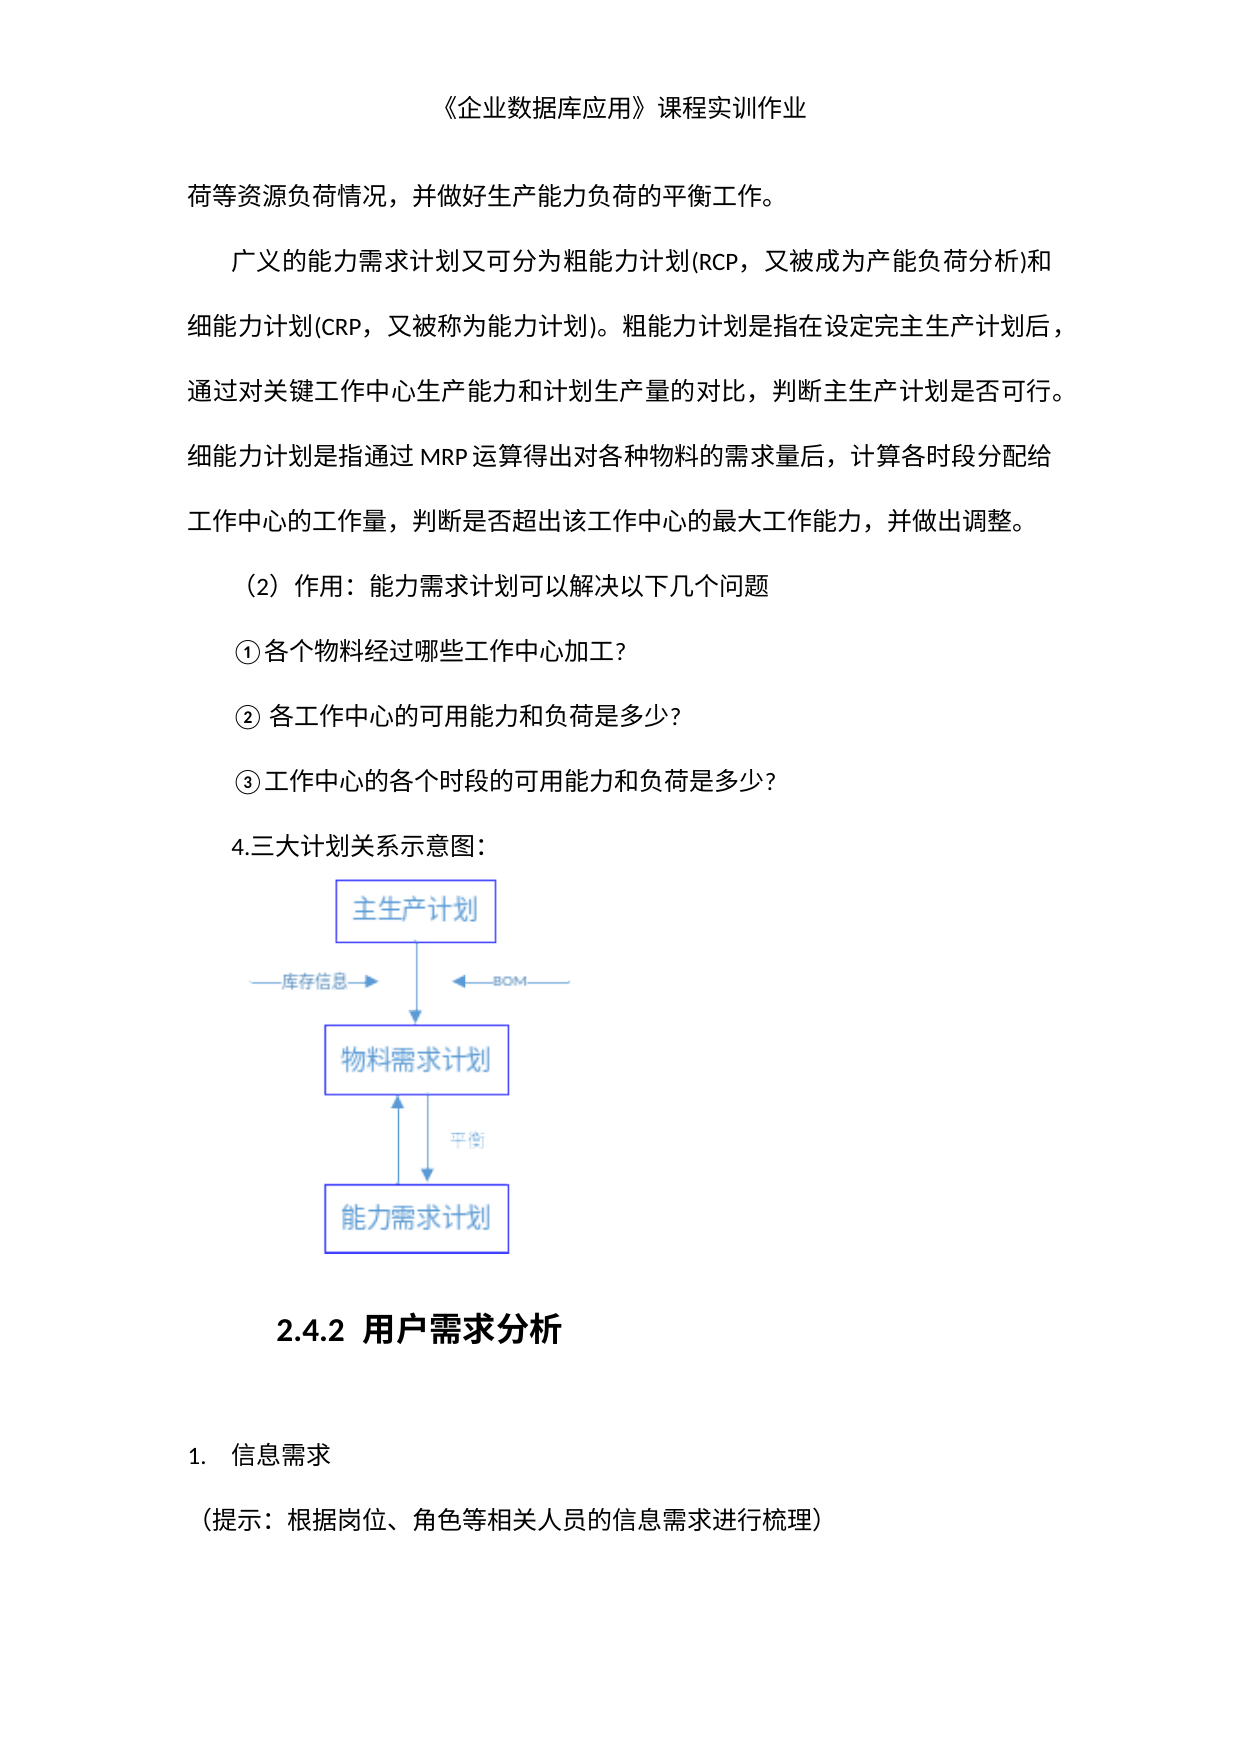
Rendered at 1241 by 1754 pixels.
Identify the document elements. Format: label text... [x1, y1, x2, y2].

text ①各个物料经过哪些工作中心加工? [187, 617, 1053, 682]
text （2）作用：能力需求计划可以解决以下几个问题 [187, 552, 1053, 617]
text ②各工作中心的可用能力和负荷是多少? [187, 682, 1053, 747]
list 信息需求 [187, 1421, 1053, 1486]
text 4.三大计划关系示意图： [187, 812, 1053, 877]
text （提示：根据岗位、角色等相关人员的信息需求进行梳理） [187, 1486, 1053, 1551]
subtitle 用户需求分析 [276, 1294, 1053, 1359]
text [187, 162, 1053, 227]
text ③工作中心的各个时段的可用能力和负荷是多少? [187, 747, 1053, 812]
text 广义的能力需求计划又可分为粗能力计划(RCP，又被成为产能负荷分析)和细能力计划(CRP，又被称为能力计划)。粗能力计划是指在设定完主生产计划后，通过对关键工作中心生产能力和计划生产量的对比，判断主生产计划是否可行。细能力计划是指通过MRP运算得出对各种物料的需求量后，计算各时段分配给工作中心的工作量，判断是否超出该工作中心的最大工作能力，并做出调整。 [187, 227, 1053, 552]
